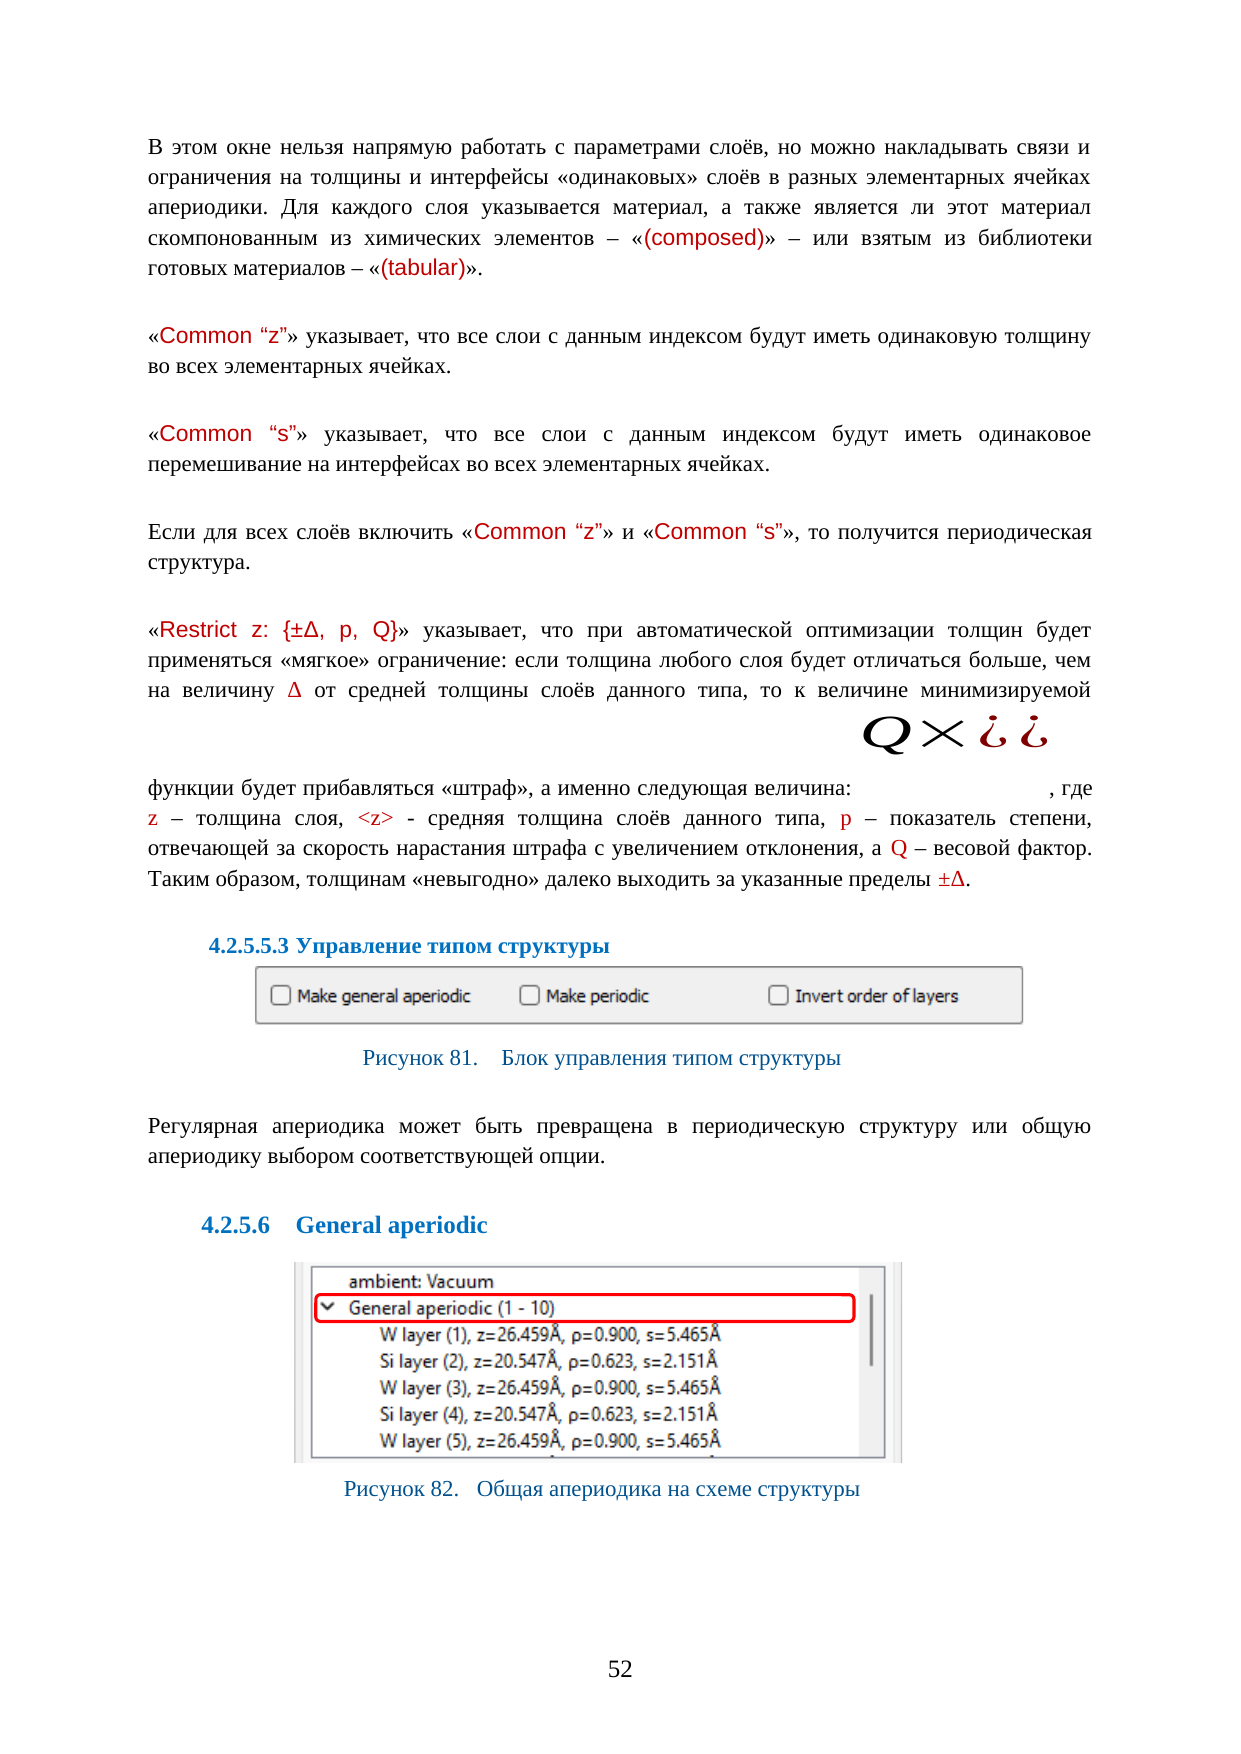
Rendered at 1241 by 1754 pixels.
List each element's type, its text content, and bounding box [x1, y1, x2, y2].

text «Restrict z: {±Δ, p, Q}» указывает, что при автоматической оптимизации толщин будет применяться «мягкое» ограничение: если толщина любого слоя будет отличаться больше, чем на величину Δ от средней толщины слоёв данного типа, то к величине минимизируемой функции будет прибавляться «штраф», а именно следующая величина: , где z – толщина слоя, <z> - средняя толщина слоёв данного типа, p – показатель степени, отвечающей за скорость нарастания штрафа с увеличением отклонения, а Q – весовой фактор. Таким образом, толщинам «невыгодно» далеко выходить за указанные пределы ±Δ. [148, 616, 1093, 891]
subtitle Управление типом структуры [209, 932, 1093, 959]
list Блок управления типом структуры [178, 984, 1093, 1070]
subtitle General aperiodic [201, 1210, 1093, 1238]
text «Common “z”» указывает, что все слои с данным индексом будут иметь одинаковую толщину во всех элементарных ячейках. [148, 322, 1093, 378]
text Если для всех слоёв включить «Common “z”» и «Common “s”», то получится периодическая структура. [148, 518, 1093, 574]
picture [294, 1262, 903, 1463]
picture [254, 966, 1024, 1025]
text В этом окне нельзя напрямую работать с параметрами слоёв, но можно накладывать связи и ограничения на толщины и интерфейсы «одинаковых» слоёв в разных элементарных ячейках апериодики. Для каждого слоя указывается материал, а также является ли этот материал скомпонованным из химических элементов – «(composed)» – или взятым из библиотеки готовых материалов – «(tabular)». [148, 133, 1093, 280]
text «Common “s”» указывает, что все слои с данным индексом будут иметь одинаковое перемешивание на интерфейсах во всех элементарных ячейках. [148, 420, 1093, 476]
text Регулярная апериодика может быть превращена в периодическую структуру или общую апериодику выбором соответствующей опции. [148, 1112, 1093, 1168]
